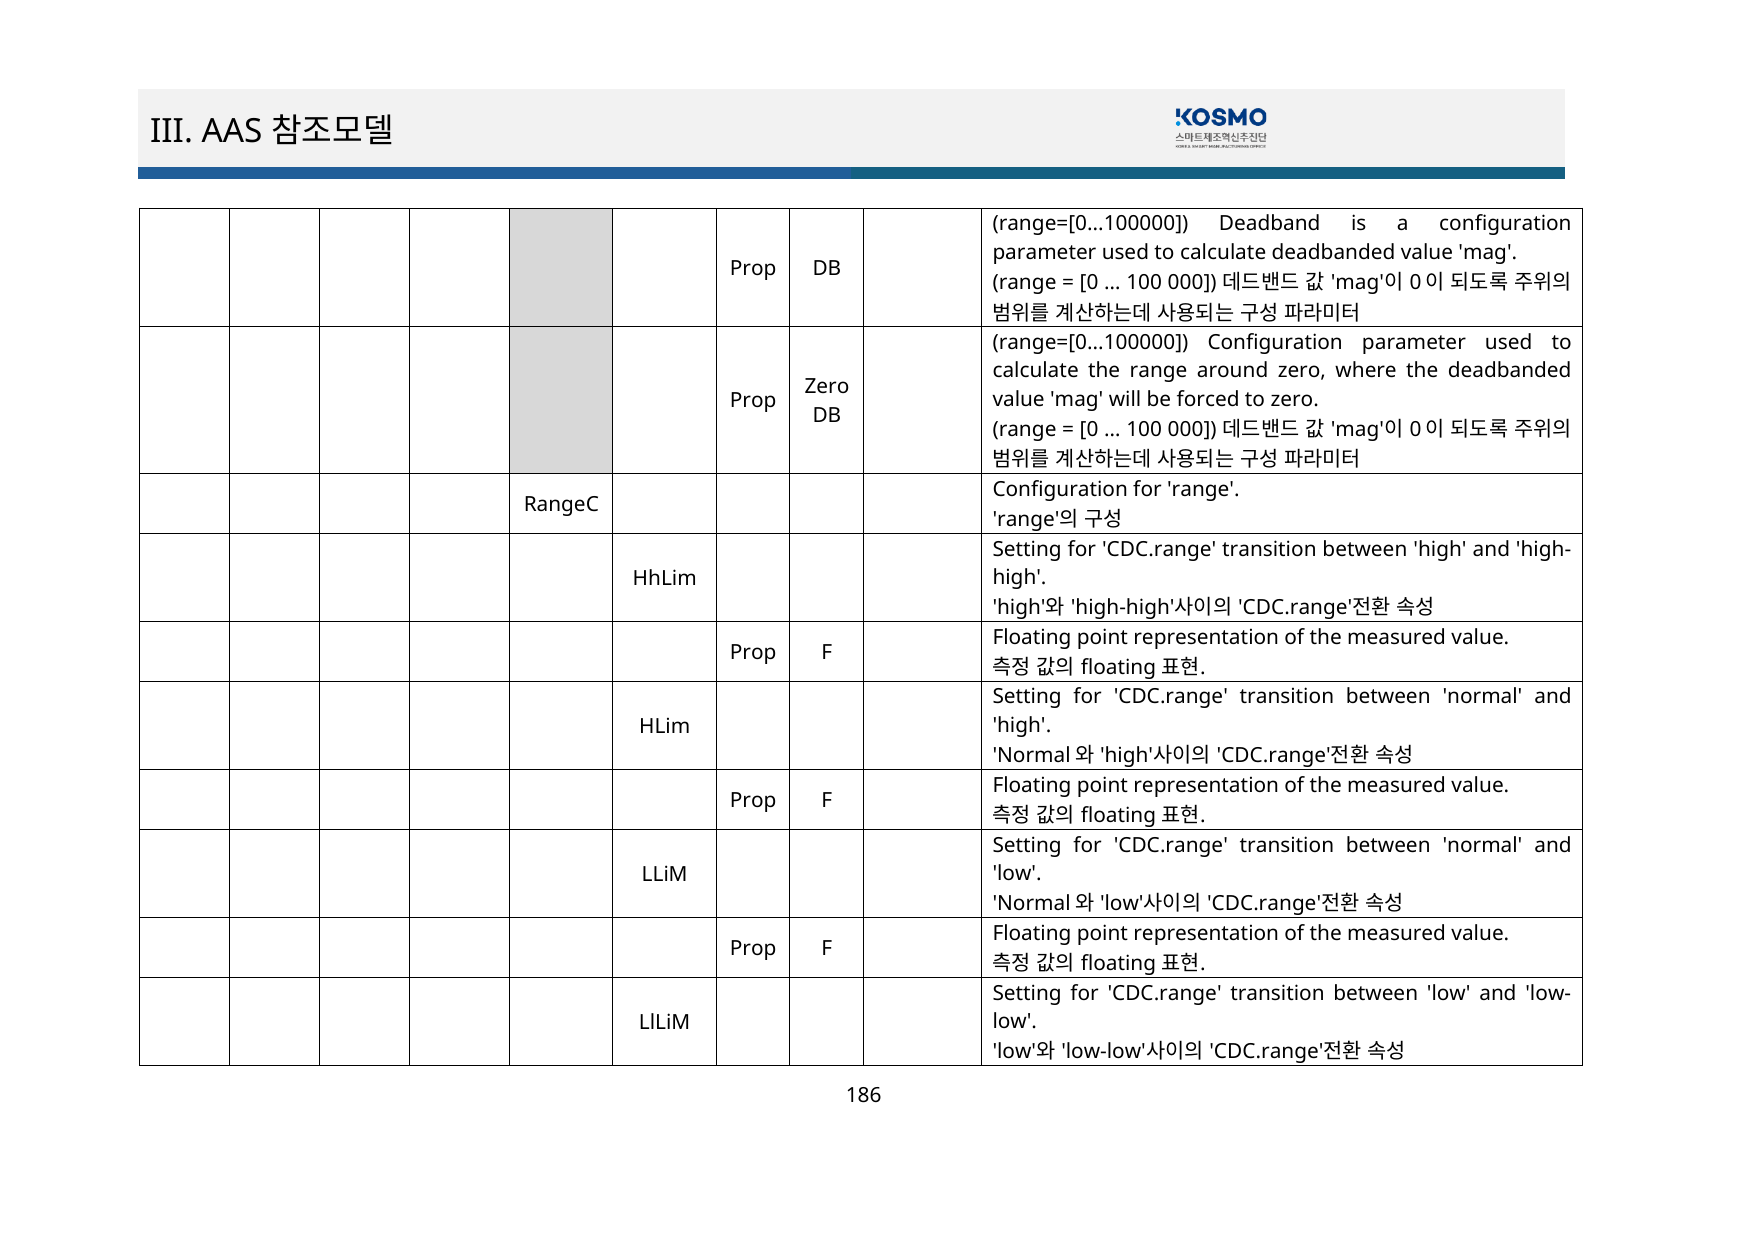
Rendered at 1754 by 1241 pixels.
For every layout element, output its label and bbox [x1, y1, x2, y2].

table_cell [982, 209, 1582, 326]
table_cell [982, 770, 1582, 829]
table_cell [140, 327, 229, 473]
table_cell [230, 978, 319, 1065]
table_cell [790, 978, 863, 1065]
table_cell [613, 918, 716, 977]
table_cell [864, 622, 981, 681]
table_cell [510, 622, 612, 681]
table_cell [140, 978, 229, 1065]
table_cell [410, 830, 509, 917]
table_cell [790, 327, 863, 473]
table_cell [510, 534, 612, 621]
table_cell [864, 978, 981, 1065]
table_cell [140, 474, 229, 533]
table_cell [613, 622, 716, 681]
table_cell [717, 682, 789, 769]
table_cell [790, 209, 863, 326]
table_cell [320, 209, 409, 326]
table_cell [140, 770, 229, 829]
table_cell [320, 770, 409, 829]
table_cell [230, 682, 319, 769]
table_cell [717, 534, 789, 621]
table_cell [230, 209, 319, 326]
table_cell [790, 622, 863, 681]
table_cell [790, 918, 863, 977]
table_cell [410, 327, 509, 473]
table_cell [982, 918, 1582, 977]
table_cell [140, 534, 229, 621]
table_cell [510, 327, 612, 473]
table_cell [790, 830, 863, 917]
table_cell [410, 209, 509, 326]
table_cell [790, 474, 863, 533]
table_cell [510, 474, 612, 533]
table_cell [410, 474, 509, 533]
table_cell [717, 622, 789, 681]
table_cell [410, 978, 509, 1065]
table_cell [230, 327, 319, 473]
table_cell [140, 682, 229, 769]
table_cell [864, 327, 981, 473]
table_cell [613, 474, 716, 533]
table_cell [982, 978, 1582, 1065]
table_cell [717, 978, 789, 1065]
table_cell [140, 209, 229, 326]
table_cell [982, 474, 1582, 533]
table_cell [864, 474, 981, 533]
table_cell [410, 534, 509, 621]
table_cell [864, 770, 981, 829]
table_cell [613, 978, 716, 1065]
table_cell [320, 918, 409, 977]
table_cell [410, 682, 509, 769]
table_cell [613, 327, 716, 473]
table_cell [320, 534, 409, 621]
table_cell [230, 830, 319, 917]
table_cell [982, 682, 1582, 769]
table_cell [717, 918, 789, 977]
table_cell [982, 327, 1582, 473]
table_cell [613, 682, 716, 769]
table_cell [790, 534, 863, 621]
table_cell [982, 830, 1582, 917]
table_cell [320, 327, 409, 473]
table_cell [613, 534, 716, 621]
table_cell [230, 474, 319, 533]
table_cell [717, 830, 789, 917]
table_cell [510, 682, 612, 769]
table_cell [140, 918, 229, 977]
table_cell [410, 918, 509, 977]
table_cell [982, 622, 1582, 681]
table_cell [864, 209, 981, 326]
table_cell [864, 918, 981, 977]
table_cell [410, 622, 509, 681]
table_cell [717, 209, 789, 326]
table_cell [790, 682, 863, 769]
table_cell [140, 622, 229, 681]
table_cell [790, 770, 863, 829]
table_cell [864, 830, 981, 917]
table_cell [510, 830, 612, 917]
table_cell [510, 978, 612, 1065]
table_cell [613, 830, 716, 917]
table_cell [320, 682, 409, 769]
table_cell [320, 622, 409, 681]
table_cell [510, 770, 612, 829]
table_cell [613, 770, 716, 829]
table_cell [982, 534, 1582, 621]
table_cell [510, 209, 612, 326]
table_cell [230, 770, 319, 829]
picture [1175, 108, 1267, 148]
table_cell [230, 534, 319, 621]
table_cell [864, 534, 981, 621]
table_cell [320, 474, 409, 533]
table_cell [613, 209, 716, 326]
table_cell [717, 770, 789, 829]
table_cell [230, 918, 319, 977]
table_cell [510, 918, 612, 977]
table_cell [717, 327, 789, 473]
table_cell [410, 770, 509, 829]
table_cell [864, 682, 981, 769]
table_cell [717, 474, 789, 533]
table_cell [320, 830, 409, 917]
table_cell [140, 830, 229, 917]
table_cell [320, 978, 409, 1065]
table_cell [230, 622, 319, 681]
